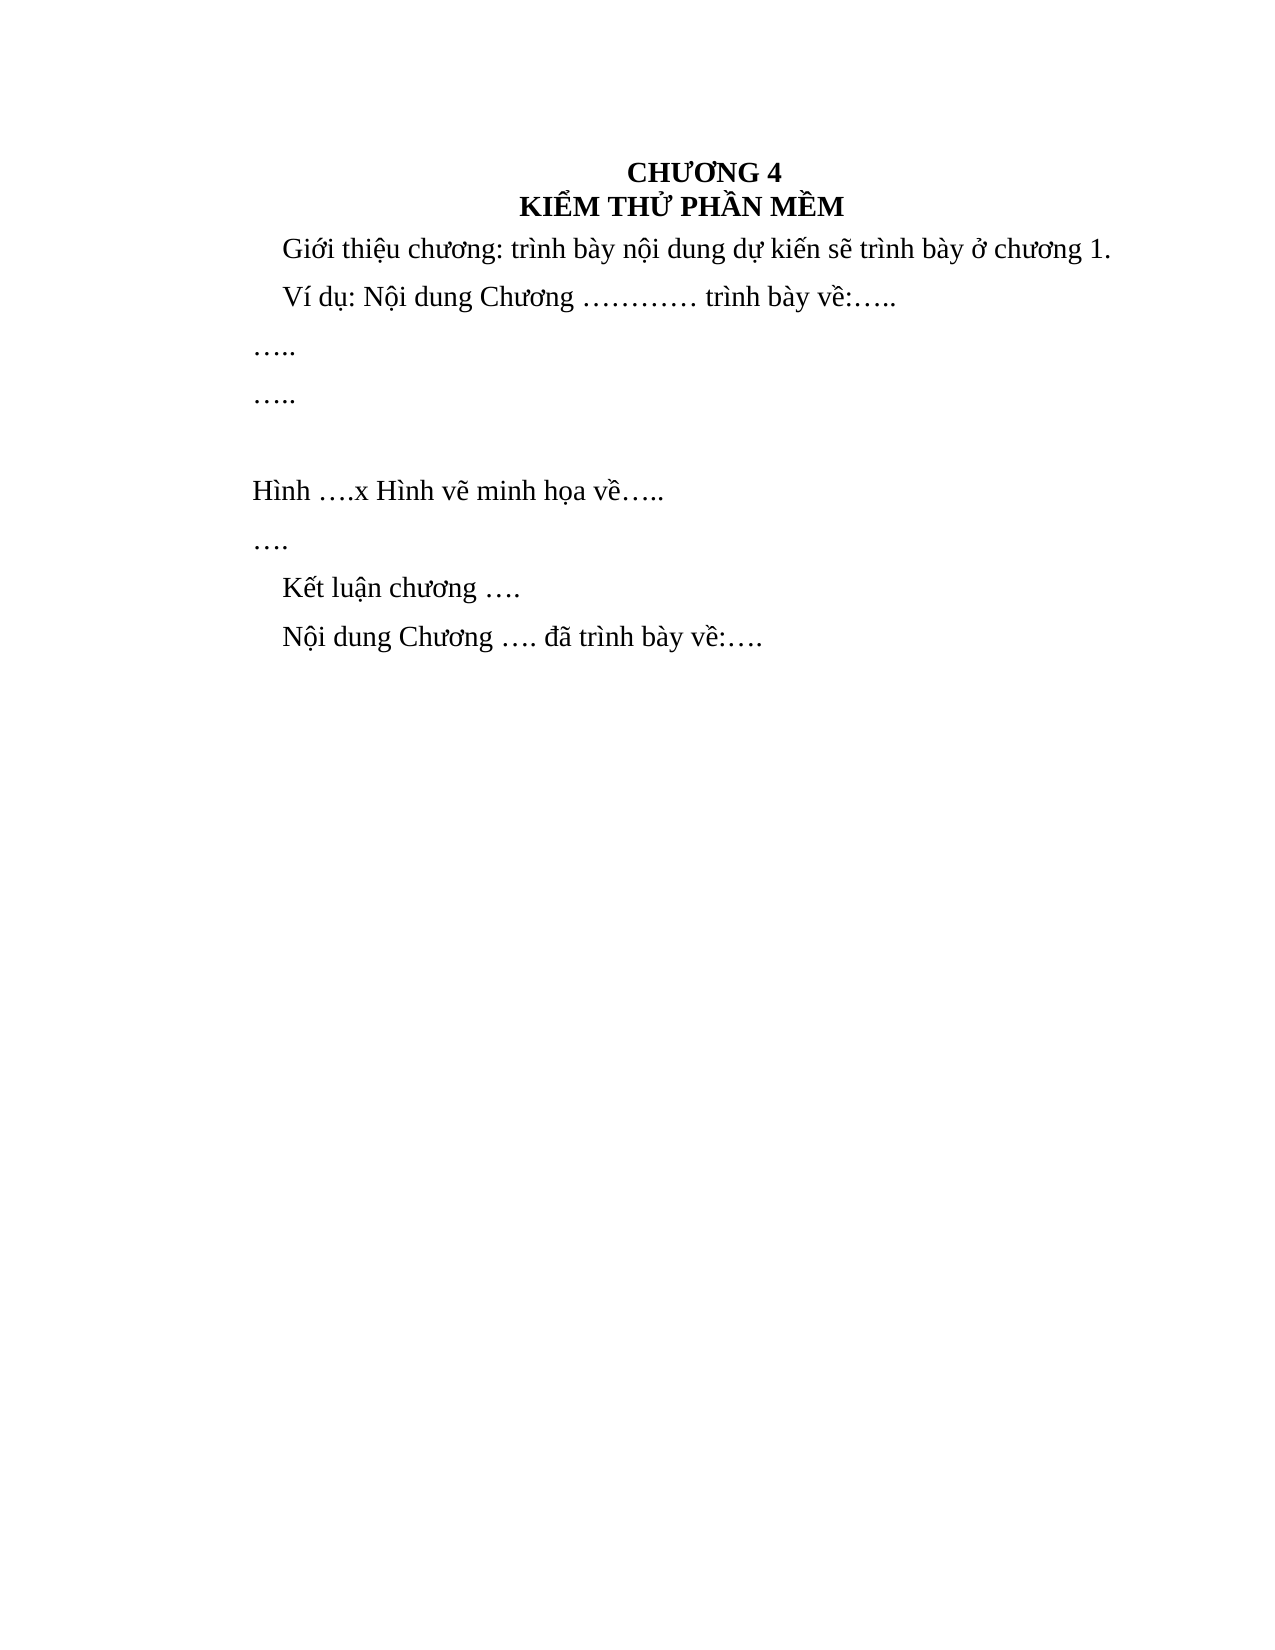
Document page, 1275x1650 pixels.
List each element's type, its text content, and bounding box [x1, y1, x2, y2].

text Giới thiệu chương: trình bày nội dung dự kiến sẽ trình bày ở chương 1. [207, 231, 1156, 264]
text Kết luận chương …. [207, 571, 1156, 604]
text ….. [207, 376, 1156, 410]
text Hình ….x Hình vẽ minh họa về….. [207, 473, 1156, 507]
text Nội dung Chương …. đã trình bày về:…. [207, 619, 1156, 653]
subtitle CHƯƠNG 4 KIỂM THỬ PHẦN MỀM [207, 155, 1156, 222]
text ….. [207, 328, 1156, 361]
text …. [207, 522, 1156, 556]
text Ví dụ: Nội dung Chương ………… trình bày về:….. [207, 279, 1156, 313]
